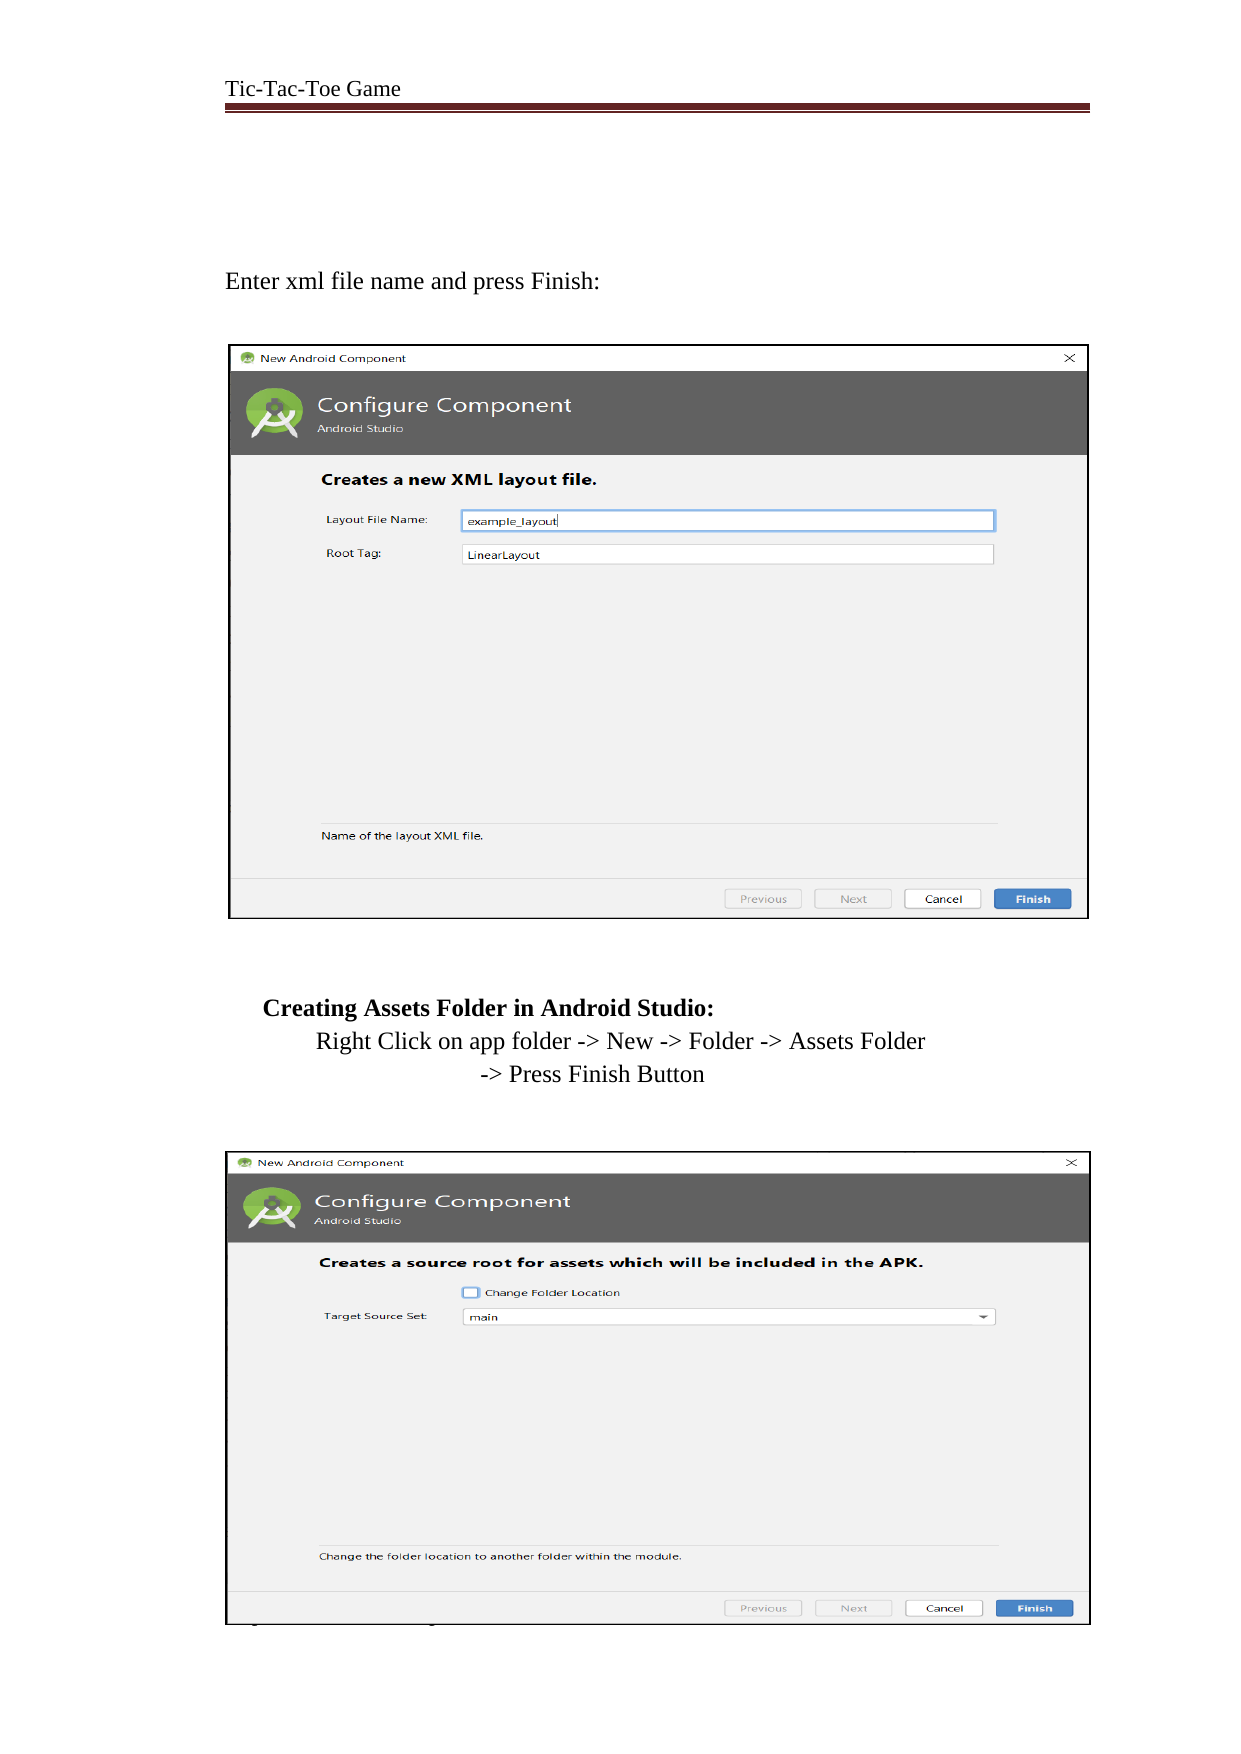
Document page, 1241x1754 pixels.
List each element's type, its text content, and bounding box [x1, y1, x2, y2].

picture [230, 346, 1087, 918]
text Enter xml file name and press Finish: [225, 266, 1090, 295]
picture [227, 1152, 1089, 1624]
text Right Click on app folder -> New -> Folder -> Assets Folder -> Press Finish Button [254, 1026, 930, 1088]
subtitle Creating Assets Folder in Android Studio: [225, 993, 1090, 1022]
